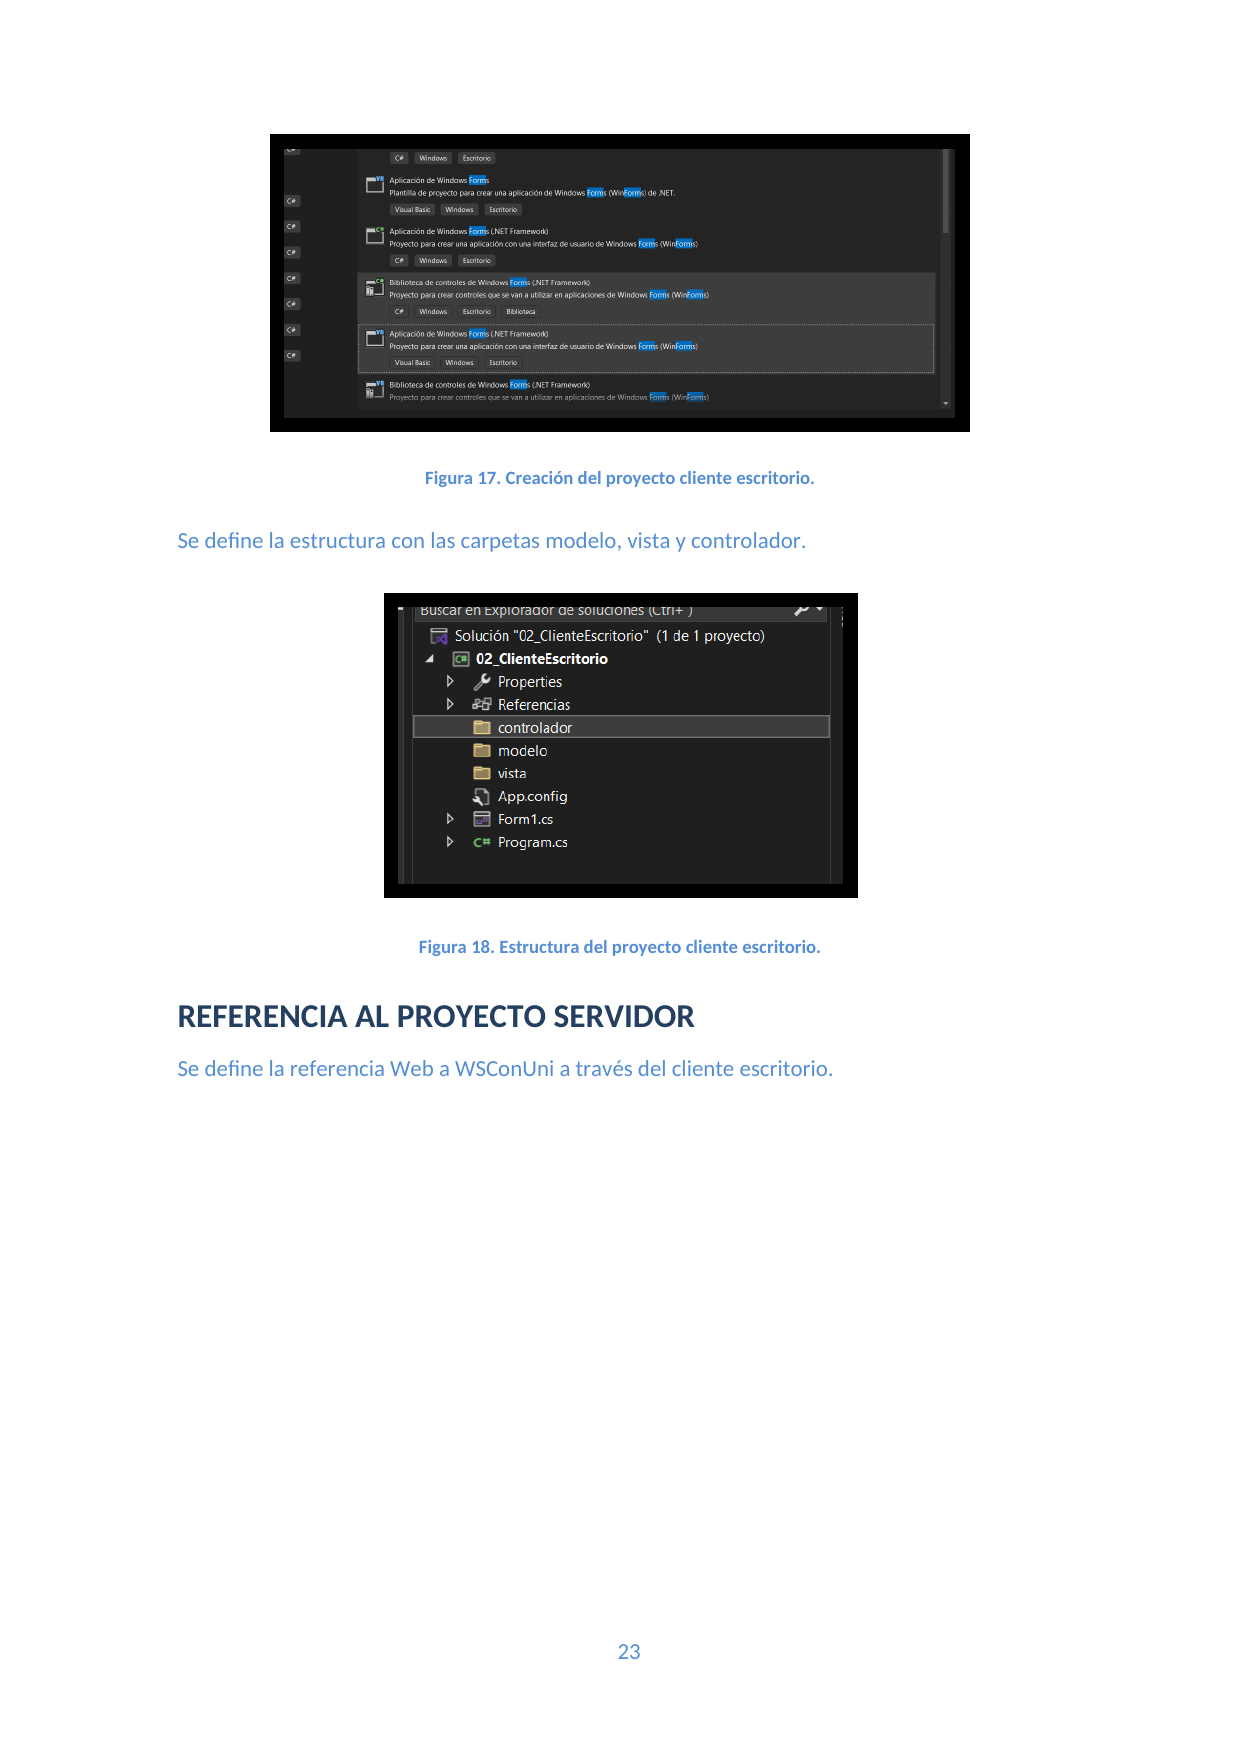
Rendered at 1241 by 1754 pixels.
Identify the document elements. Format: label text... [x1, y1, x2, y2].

text Figura 17. Creación del proyecto cliente escritorio. [177, 466, 1063, 489]
picture [284, 149, 955, 418]
subtitle REFERENCIA AL PROYECTO SERVIDOR [177, 995, 1063, 1036]
text Figura 18. Estructura del proyecto cliente escritorio. [177, 936, 1063, 958]
picture [398, 607, 843, 884]
text Se define la estructura con las carpetas modelo, vista y controlador. [177, 526, 1063, 554]
text Se define la referencia Web a WSConUni a través del cliente escritorio. [177, 1054, 1063, 1082]
